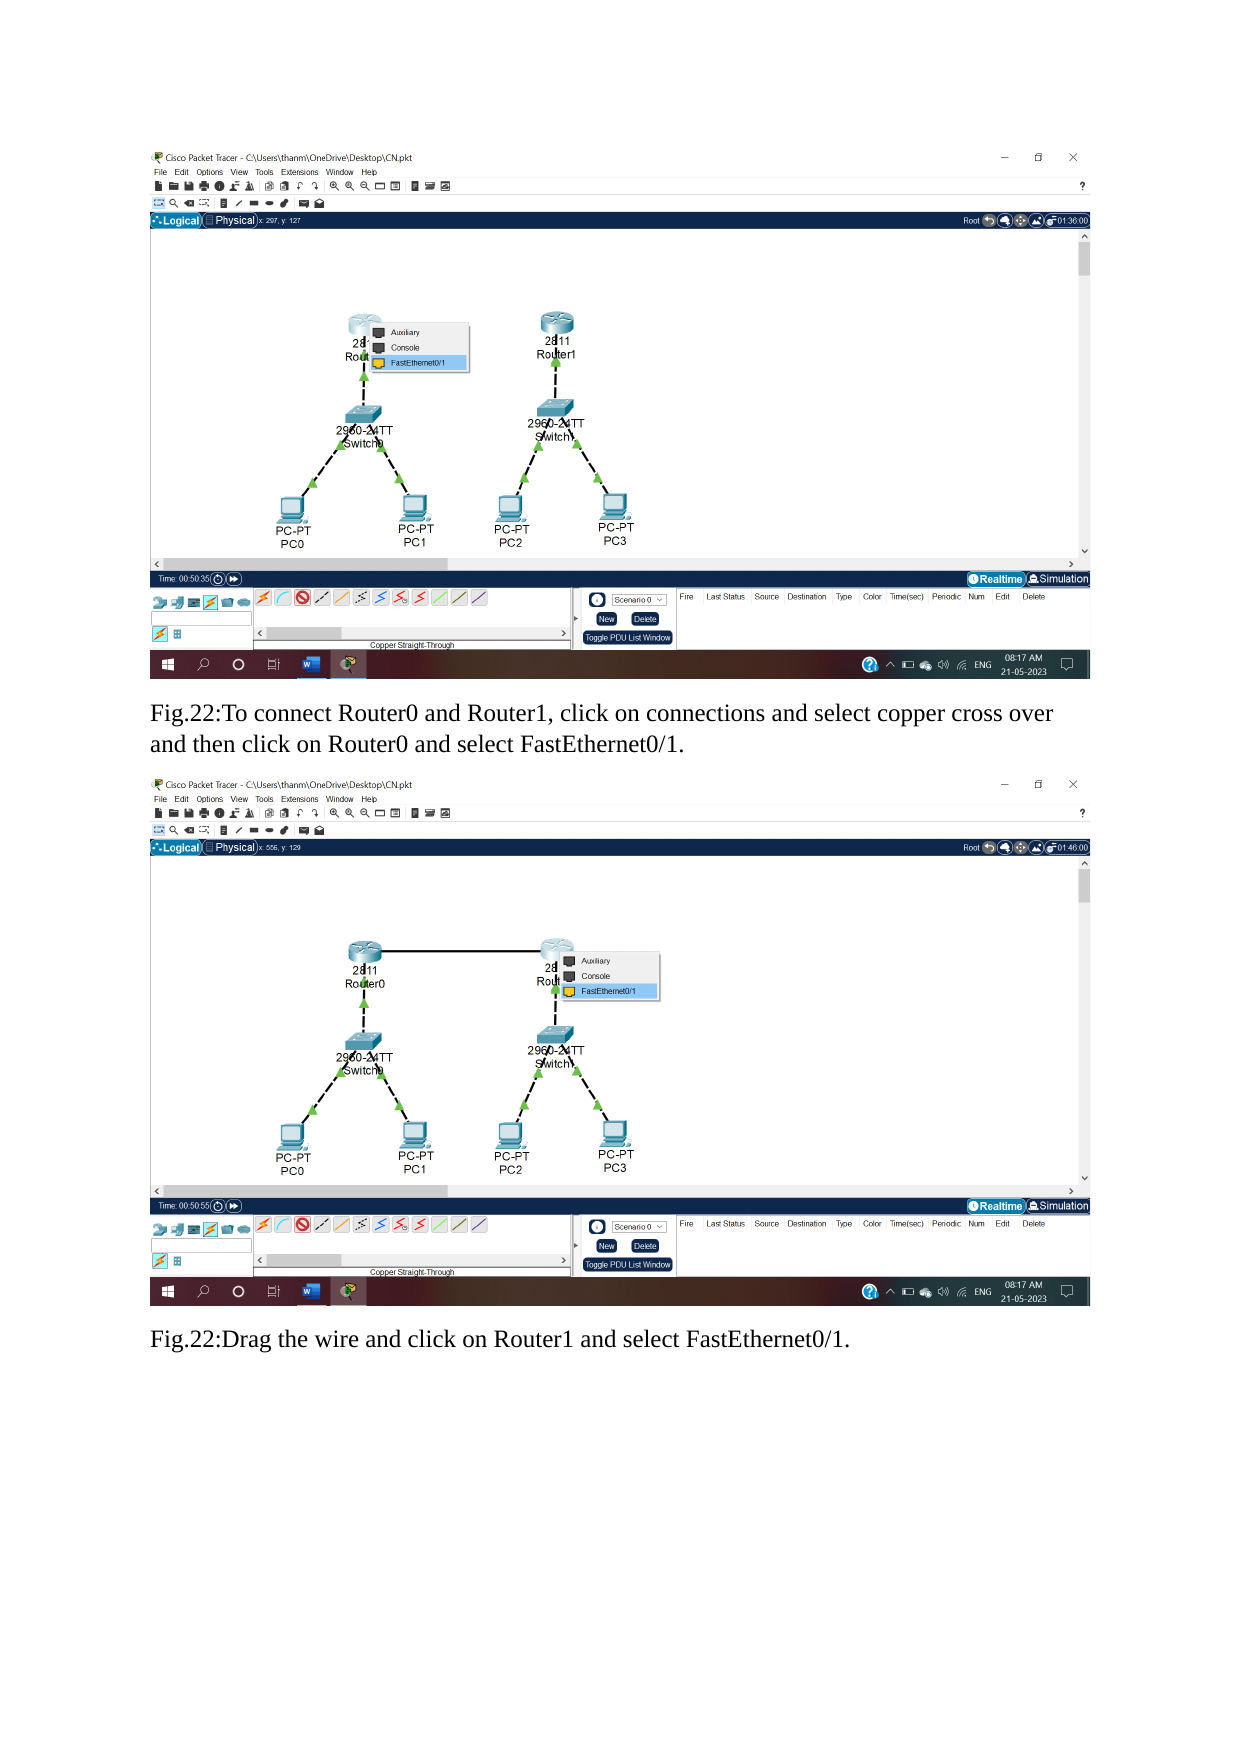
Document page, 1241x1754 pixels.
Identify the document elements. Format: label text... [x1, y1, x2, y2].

text Fig.22:Drag the wire and click on Router1 and select FastEthernet0/1. [150, 1324, 1090, 1353]
picture [178, 844, 186, 853]
picture [150, 776, 1091, 1306]
picture [178, 217, 186, 226]
text Fig.22:To connect Router0 and Router1, click on connections and select copper cross over and then click on Router0 and select FastEthernet0/1. [150, 698, 1090, 757]
picture [150, 150, 1091, 679]
